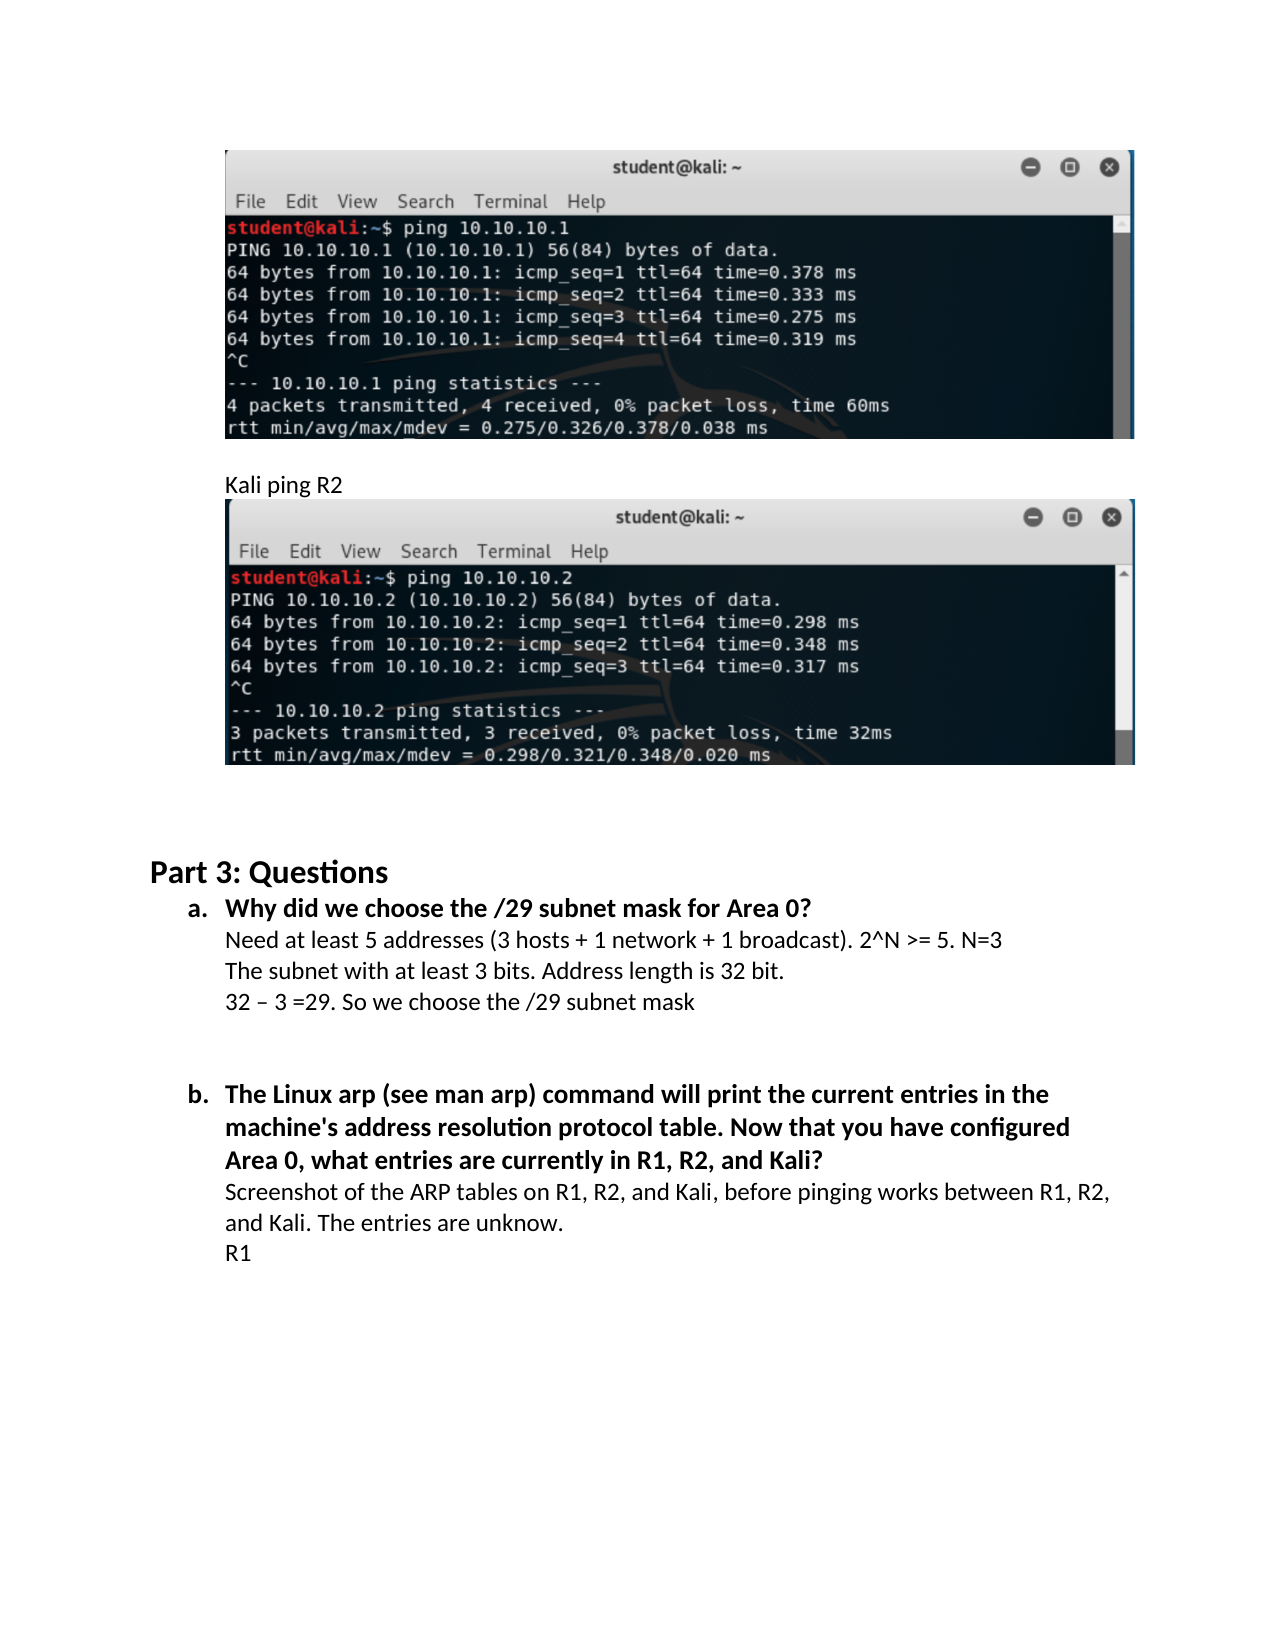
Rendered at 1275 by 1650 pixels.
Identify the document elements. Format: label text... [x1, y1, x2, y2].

list R1 [225, 1237, 1125, 1268]
picture [225, 499, 1136, 765]
list Need at least 5 addresses (3 hosts + 1 network + 1 broadcast). 2^N >= 5. N=3 [225, 924, 1125, 955]
list Screenshot of the ARP tables on R1, R2, and Kali, before pinging works between R1, R2, and Kali. The entries are unknow. [225, 1176, 1125, 1237]
list The Linux arp (see man arp) command will print the current entries in the machine's address resolution protocol table. Now that you have configured Area 0, what entries are currently in R1, R2, and Kali? [187, 1077, 1125, 1176]
picture [225, 150, 1135, 439]
text Kali ping R2 [225, 469, 1125, 499]
text The subnet with at least 3 bits. Address length is 32 bit. [225, 955, 1125, 986]
text 32 – 3 =29. So we choose the /29 subnet mask [225, 986, 1125, 1016]
list Why did we choose the /29 subnet mask for Area 0? [187, 892, 1125, 924]
subtitle Part 3: Questions [150, 851, 1125, 892]
